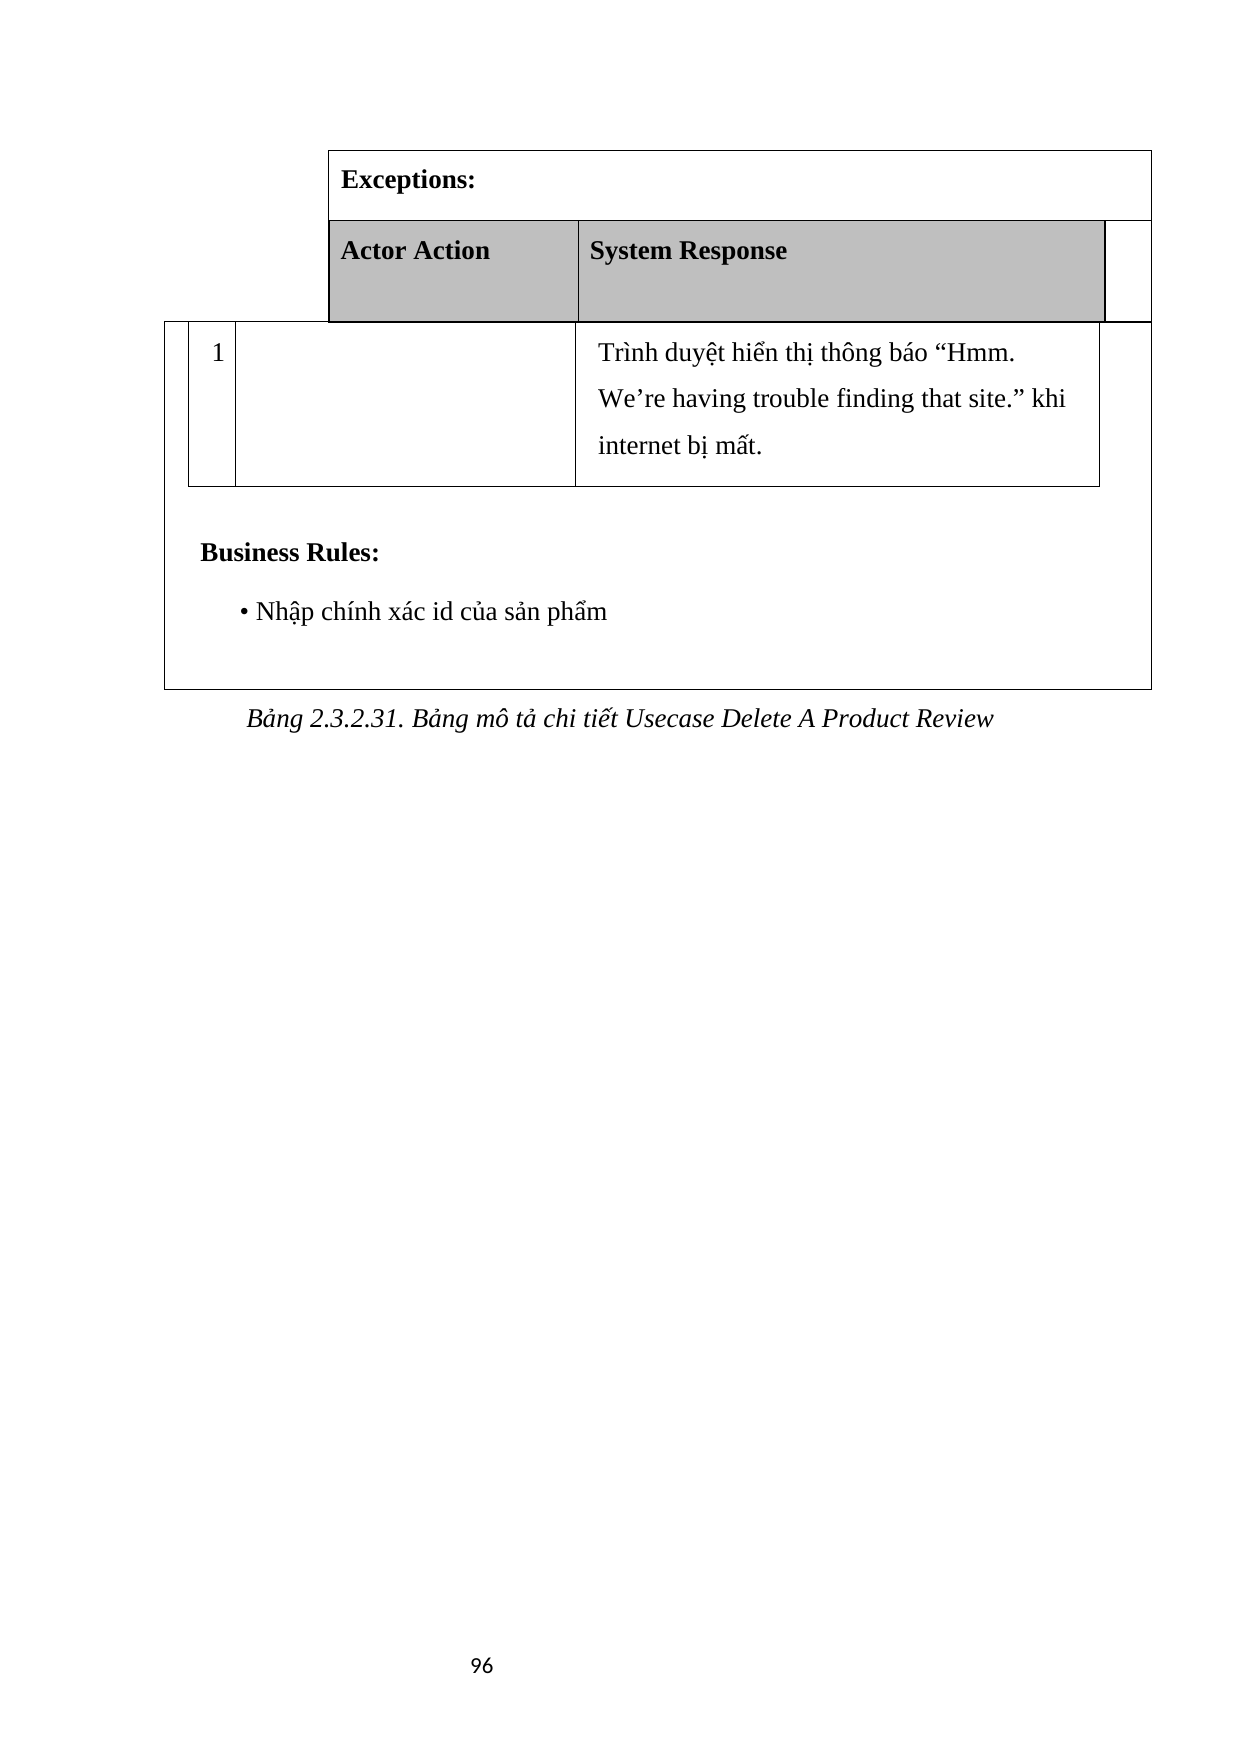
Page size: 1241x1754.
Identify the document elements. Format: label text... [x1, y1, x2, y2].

table_cell [165, 322, 189, 689]
table_cell System Response [579, 221, 1104, 321]
table_cell Business Rules: • Nhập chính xác id của sản phẩm [189, 487, 1099, 689]
table_cell [236, 322, 575, 486]
table_cell Actor Action [330, 221, 578, 321]
table_cell Trình duyệt hiển thị thông báo “Hmm. We’re having trouble finding that site.” khi internet bị mất. [576, 323, 1099, 486]
table_cell [1099, 323, 1151, 689]
table_cell [1106, 221, 1151, 321]
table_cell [329, 151, 1151, 220]
text Bảng 2.3.2.31. Bảng mô tả chi tiết Usecase Delete A Product Review [187, 703, 1053, 734]
table_cell 1 [189, 322, 235, 486]
